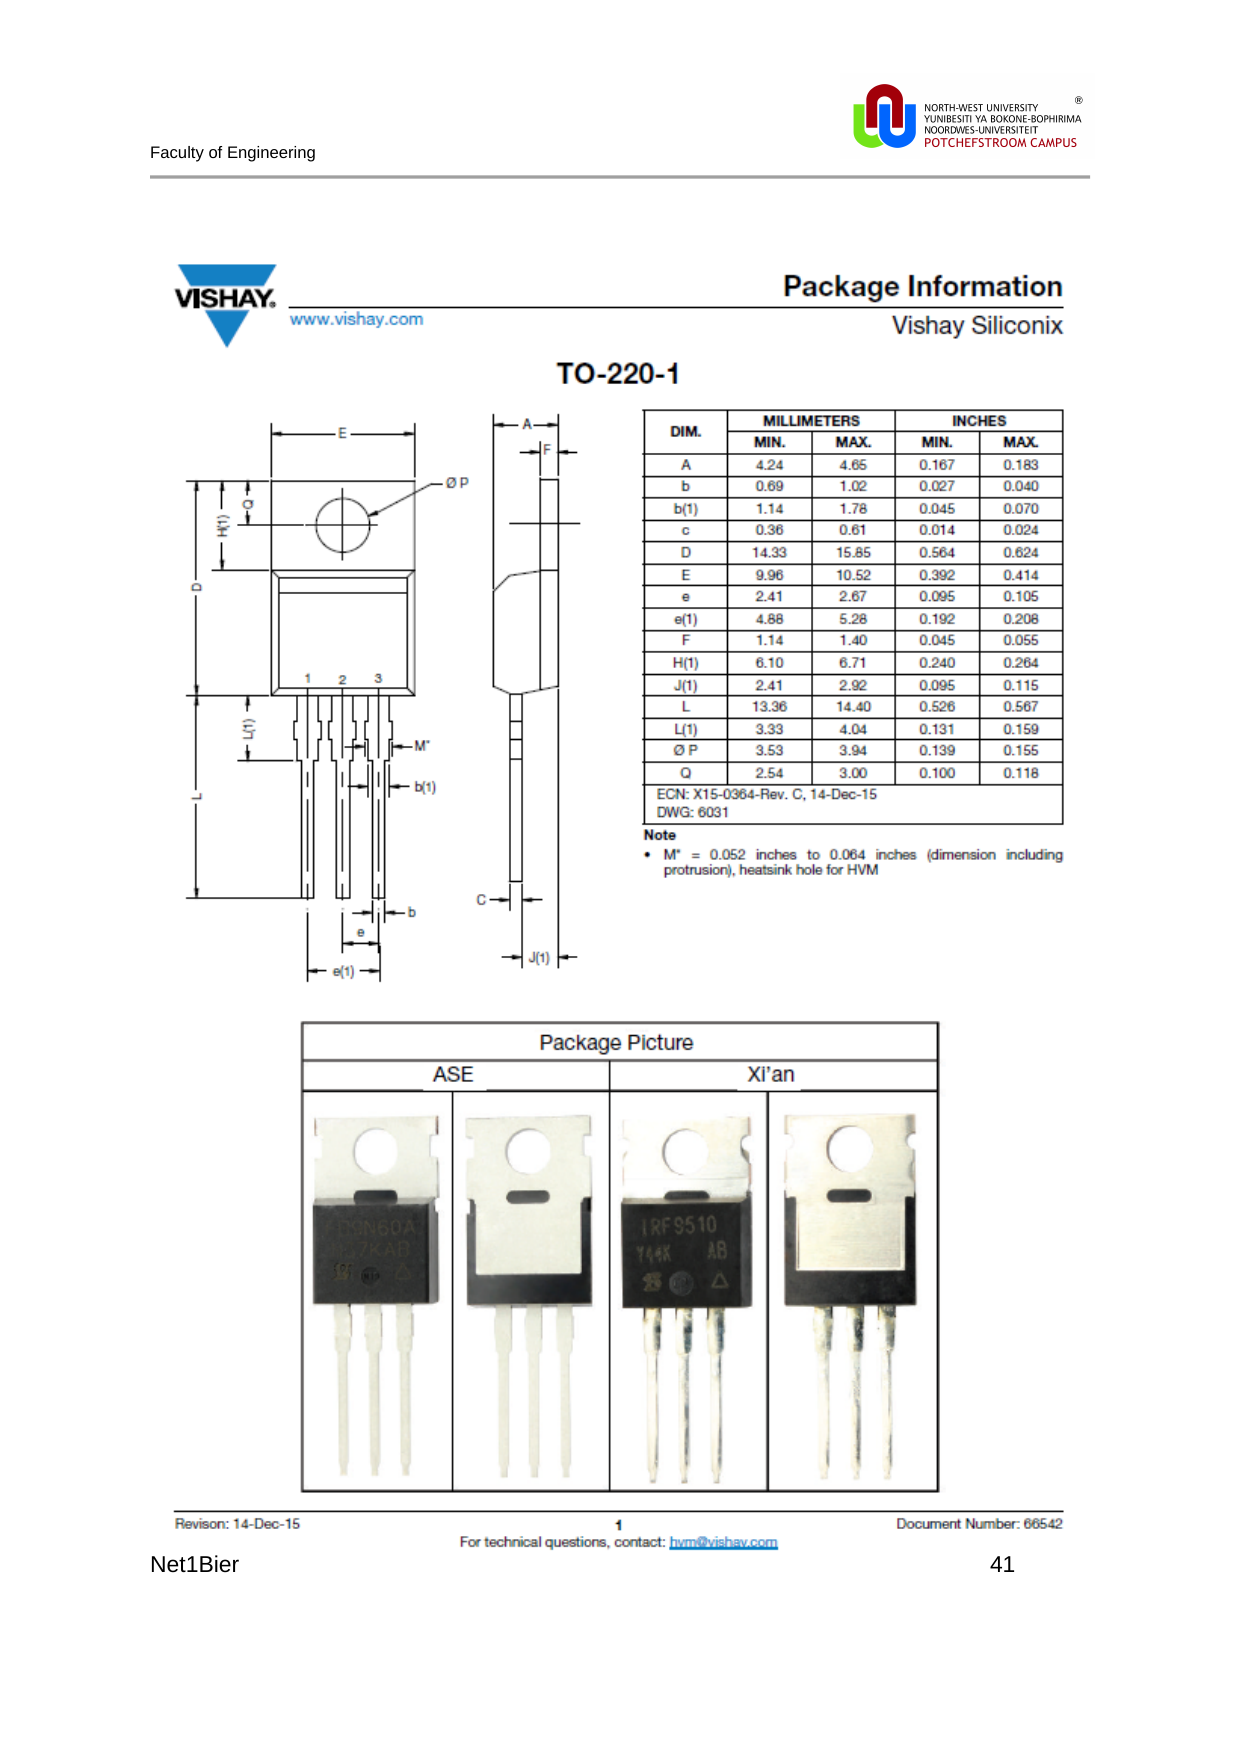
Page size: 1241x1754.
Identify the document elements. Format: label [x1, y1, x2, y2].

picture [150, 240, 1090, 1552]
picture [840, 73, 1095, 159]
